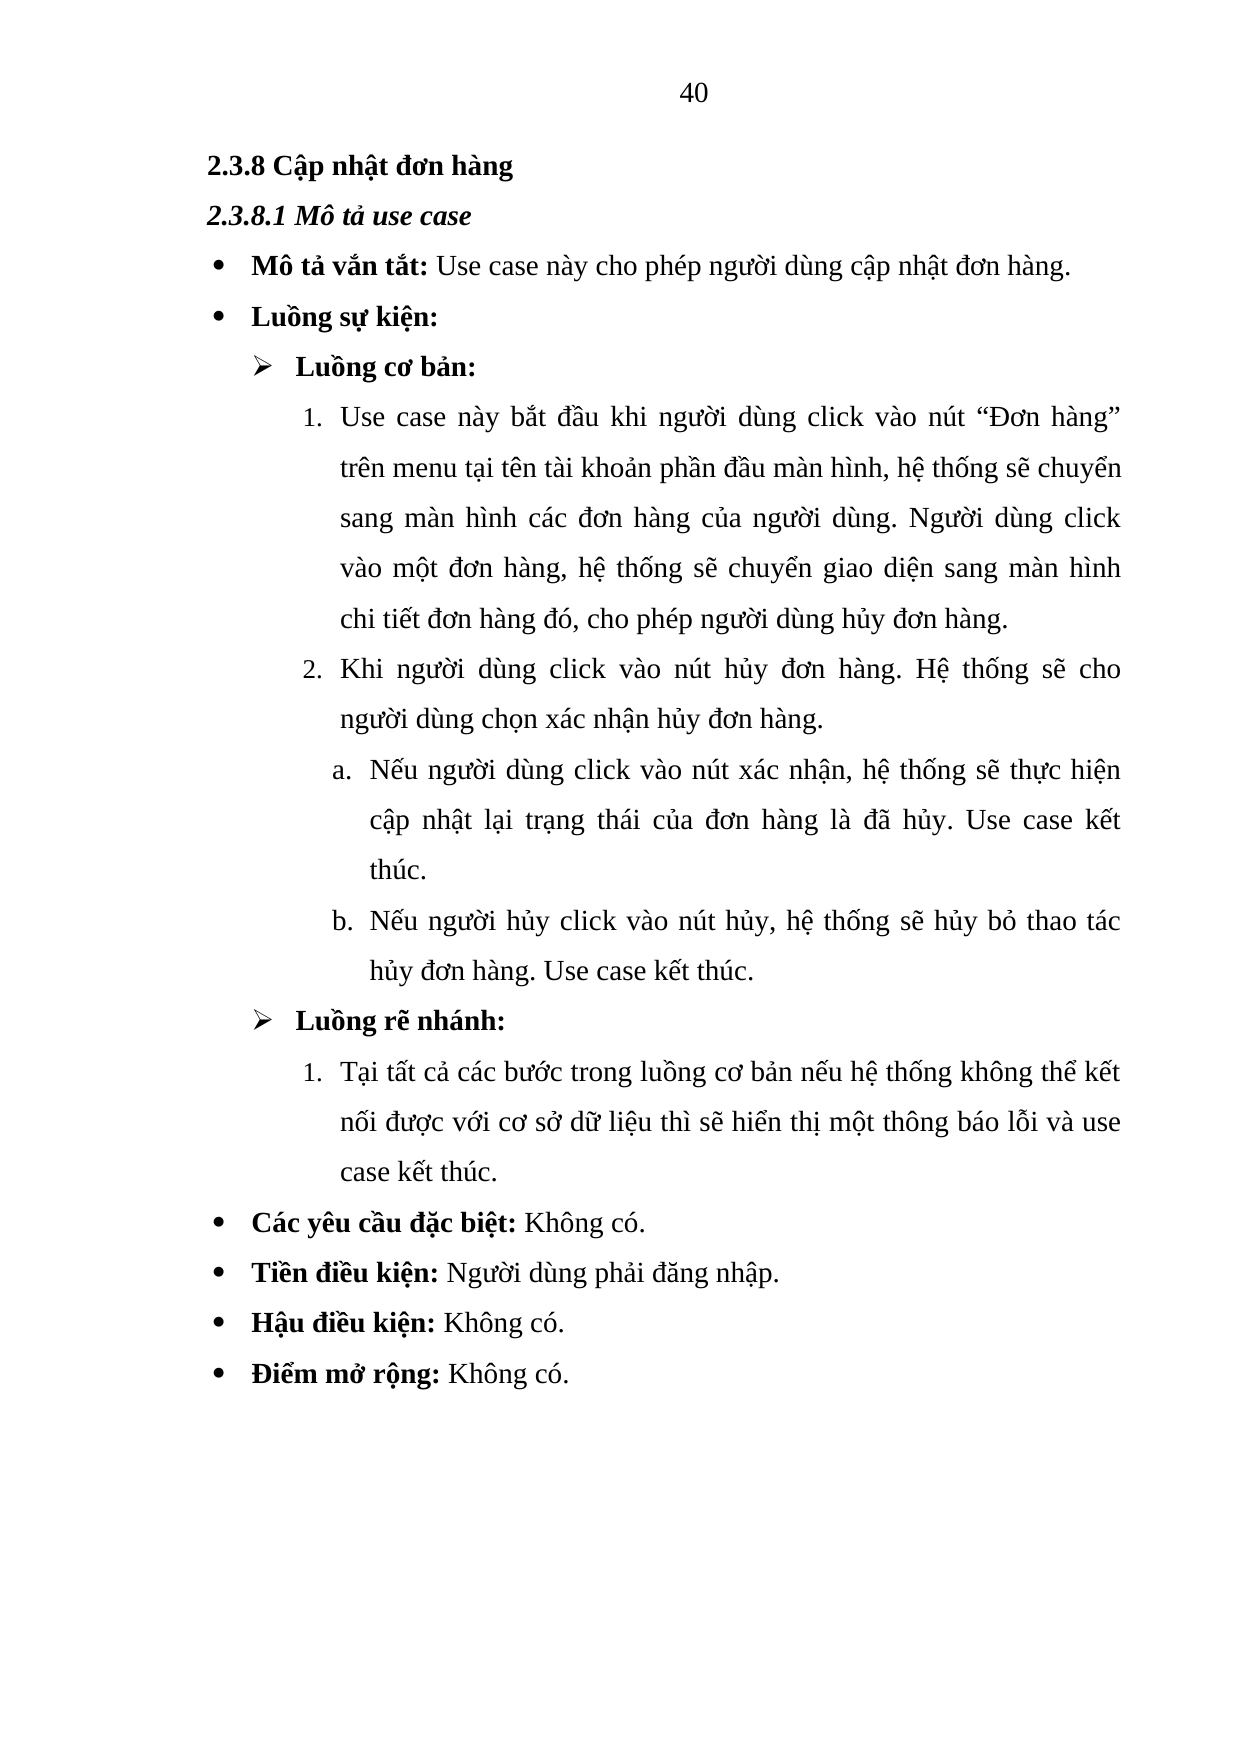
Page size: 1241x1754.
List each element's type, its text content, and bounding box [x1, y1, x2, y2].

list Hậu điều kiện: Không có. [214, 1306, 1122, 1339]
list Các yêu cầu đặc biệt: Không có. [214, 1205, 1122, 1238]
list Tiền điều kiện: Người dùng phải đăng nhập. [214, 1255, 1122, 1289]
list Nếu người hủy click vào nút hủy, hệ thống sẽ hủy bỏ thao tác hủy đơn hàng. Use case kết thúc. [332, 903, 1122, 987]
list Tại tất cả các bước trong luồng cơ bản nếu hệ thống không thể kết nối được với cơ sở dữ liệu thì sẽ hiển thị một thông báo lỗi và use case kết thúc. [302, 1054, 1122, 1188]
list Khi người dùng click vào nút hủy đơn hàng. Hệ thống sẽ cho người dùng chọn xác nhận hủy đơn hàng. [302, 651, 1122, 735]
list Điểm mở rộng: Không có. [214, 1356, 1122, 1389]
list Luồng cơ bản: [251, 349, 1122, 383]
list Nếu người dùng click vào nút xác nhận, hệ thống sẽ thực hiện cập nhật lại trạng thái của đơn hàng là đã hủy. Use case kết thúc. [332, 752, 1122, 886]
list Mô tả vắn tắt: Use case này cho phép người dùng cập nhật đơn hàng. [214, 248, 1122, 282]
list Luồng rẽ nhánh: [251, 1003, 1122, 1037]
list Use case này bắt đầu khi người dùng click vào nút “Đơn hàng” trên menu tại tên tài khoản phần đầu màn hình, hệ thống sẽ chuyển sang màn hình các đơn hàng của người dùng. Người dùng click vào một đơn hàng, hệ thống sẽ chuyển giao diện sang màn hình chi tiết đơn hàng đó, cho phép người dùng hủy đơn hàng. [302, 399, 1122, 634]
list Luồng sự kiện: [214, 299, 1122, 332]
subtitle Cập nhật đơn hàng [207, 148, 1122, 181]
subtitle 2.3.8.1 Mô tả use case [207, 198, 1122, 232]
